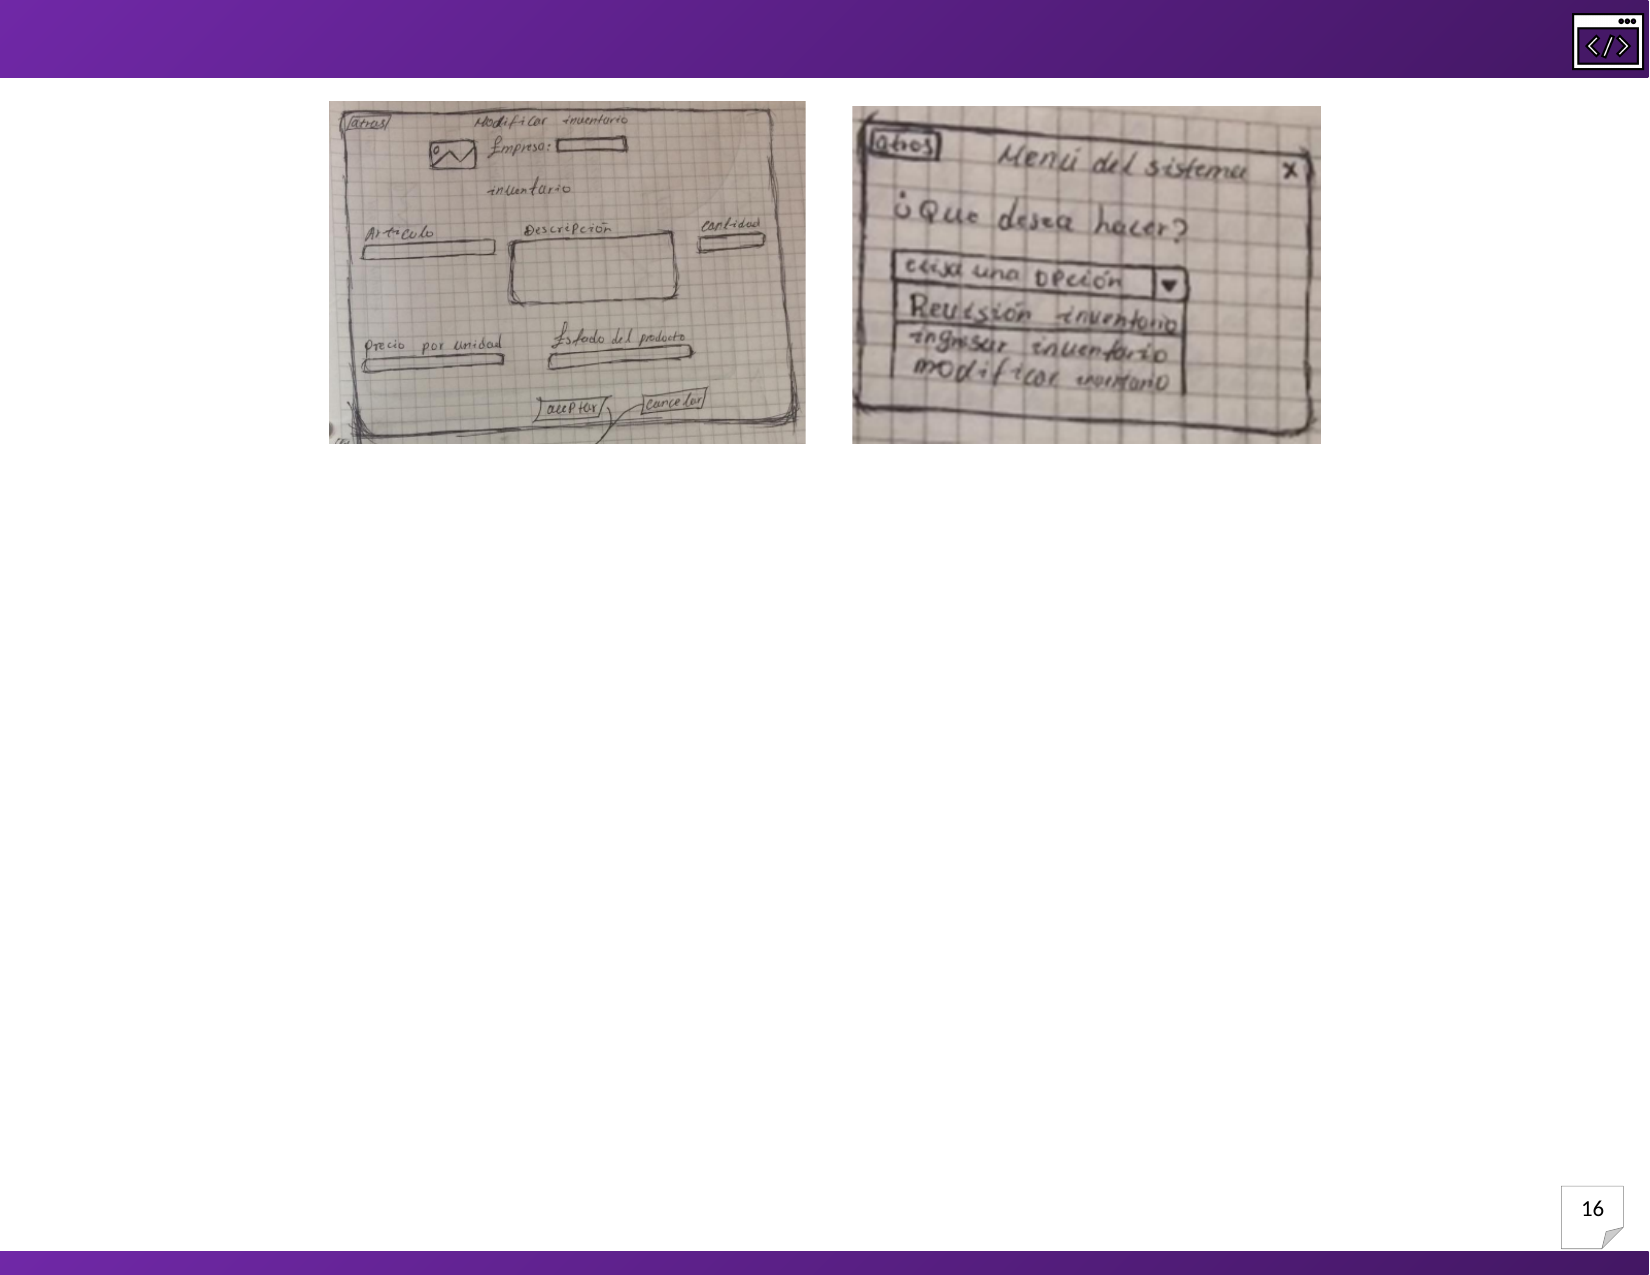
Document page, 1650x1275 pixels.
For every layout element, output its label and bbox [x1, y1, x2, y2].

picture [852, 106, 1321, 444]
picture [1566, 0, 1650, 84]
picture [329, 101, 806, 444]
